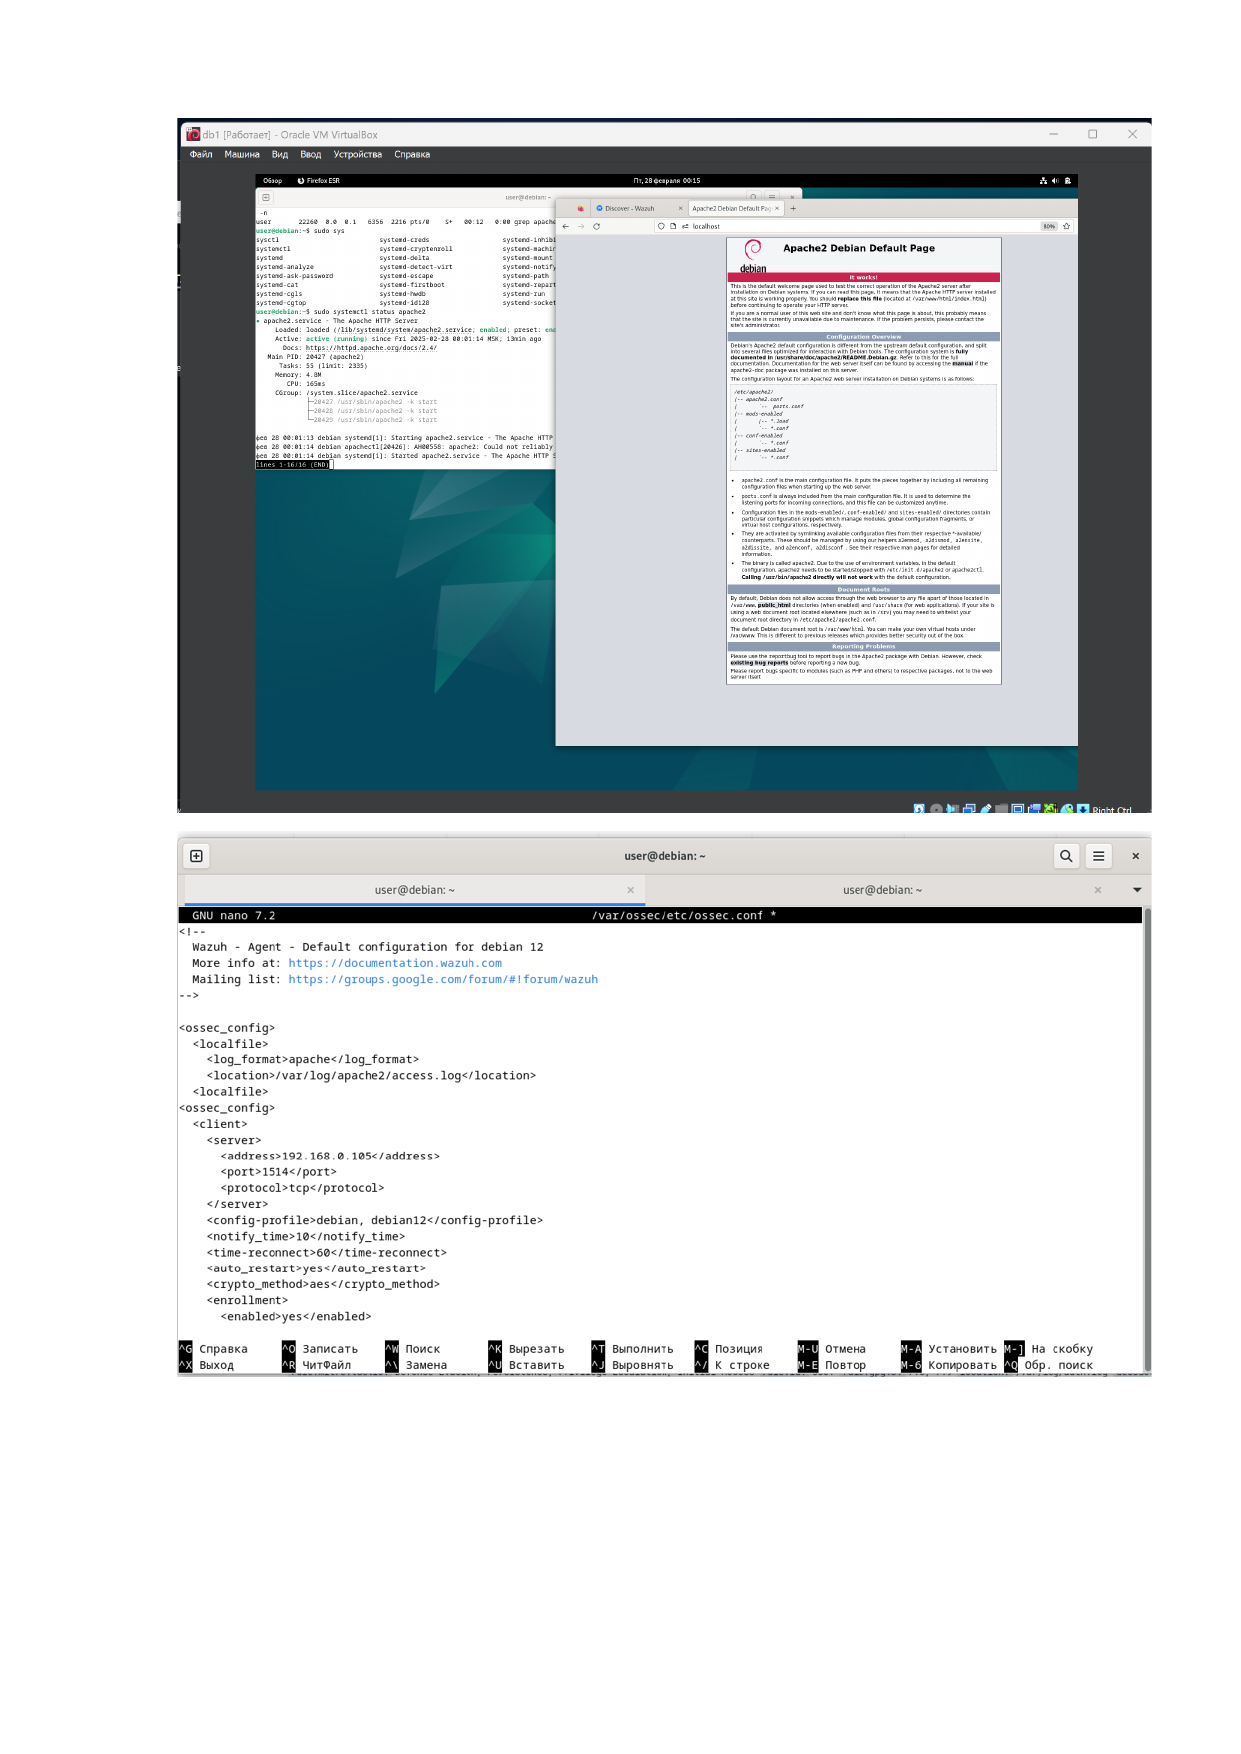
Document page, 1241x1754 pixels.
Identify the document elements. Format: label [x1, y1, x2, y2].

picture [177, 831, 1152, 1377]
picture [177, 118, 1152, 813]
